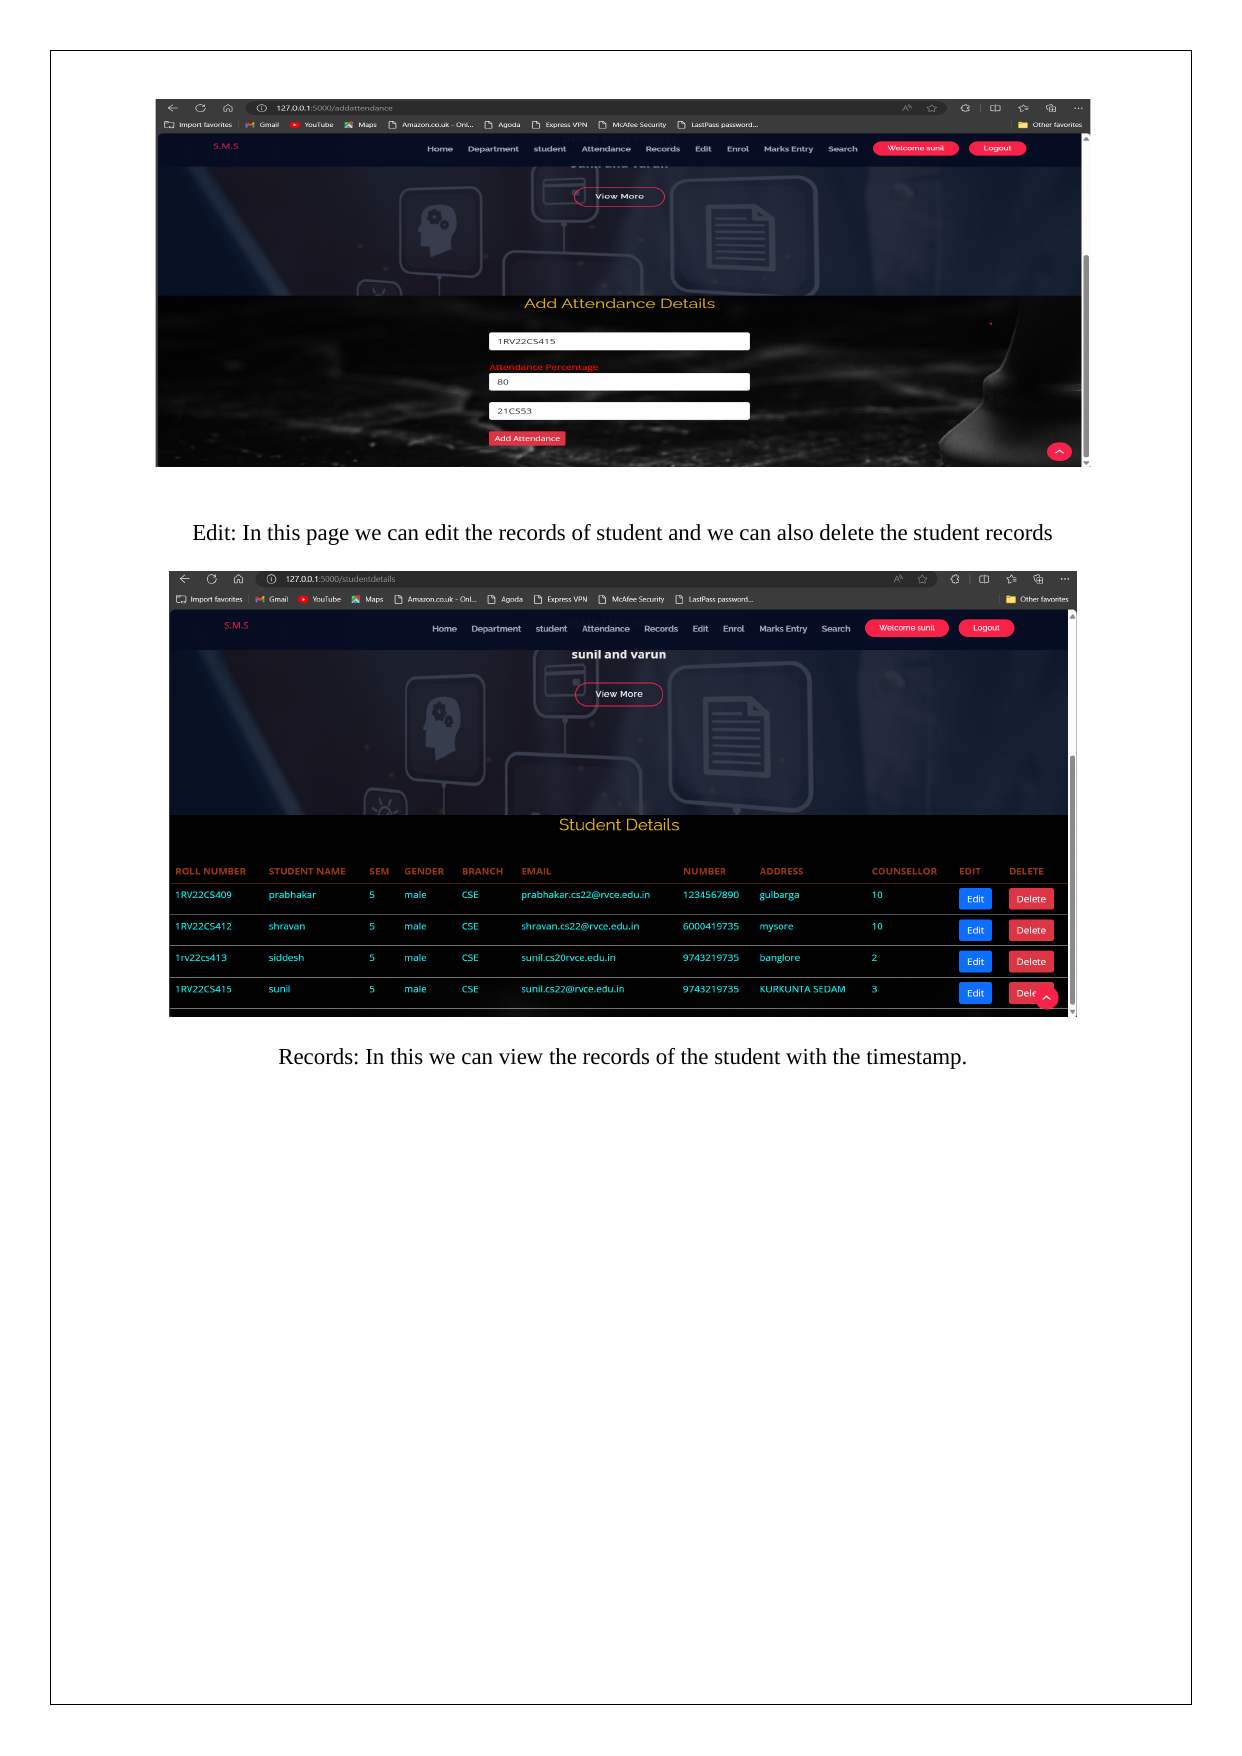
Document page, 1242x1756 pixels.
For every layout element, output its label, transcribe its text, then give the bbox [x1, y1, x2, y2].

text Edit: In this page we can edit the records of student and we can also delete the student records [58, 519, 1188, 546]
picture [169, 571, 1077, 1017]
text Records: In this we can view the records of the student with the timestamp. [58, 1043, 1188, 1069]
picture [155, 99, 1091, 467]
